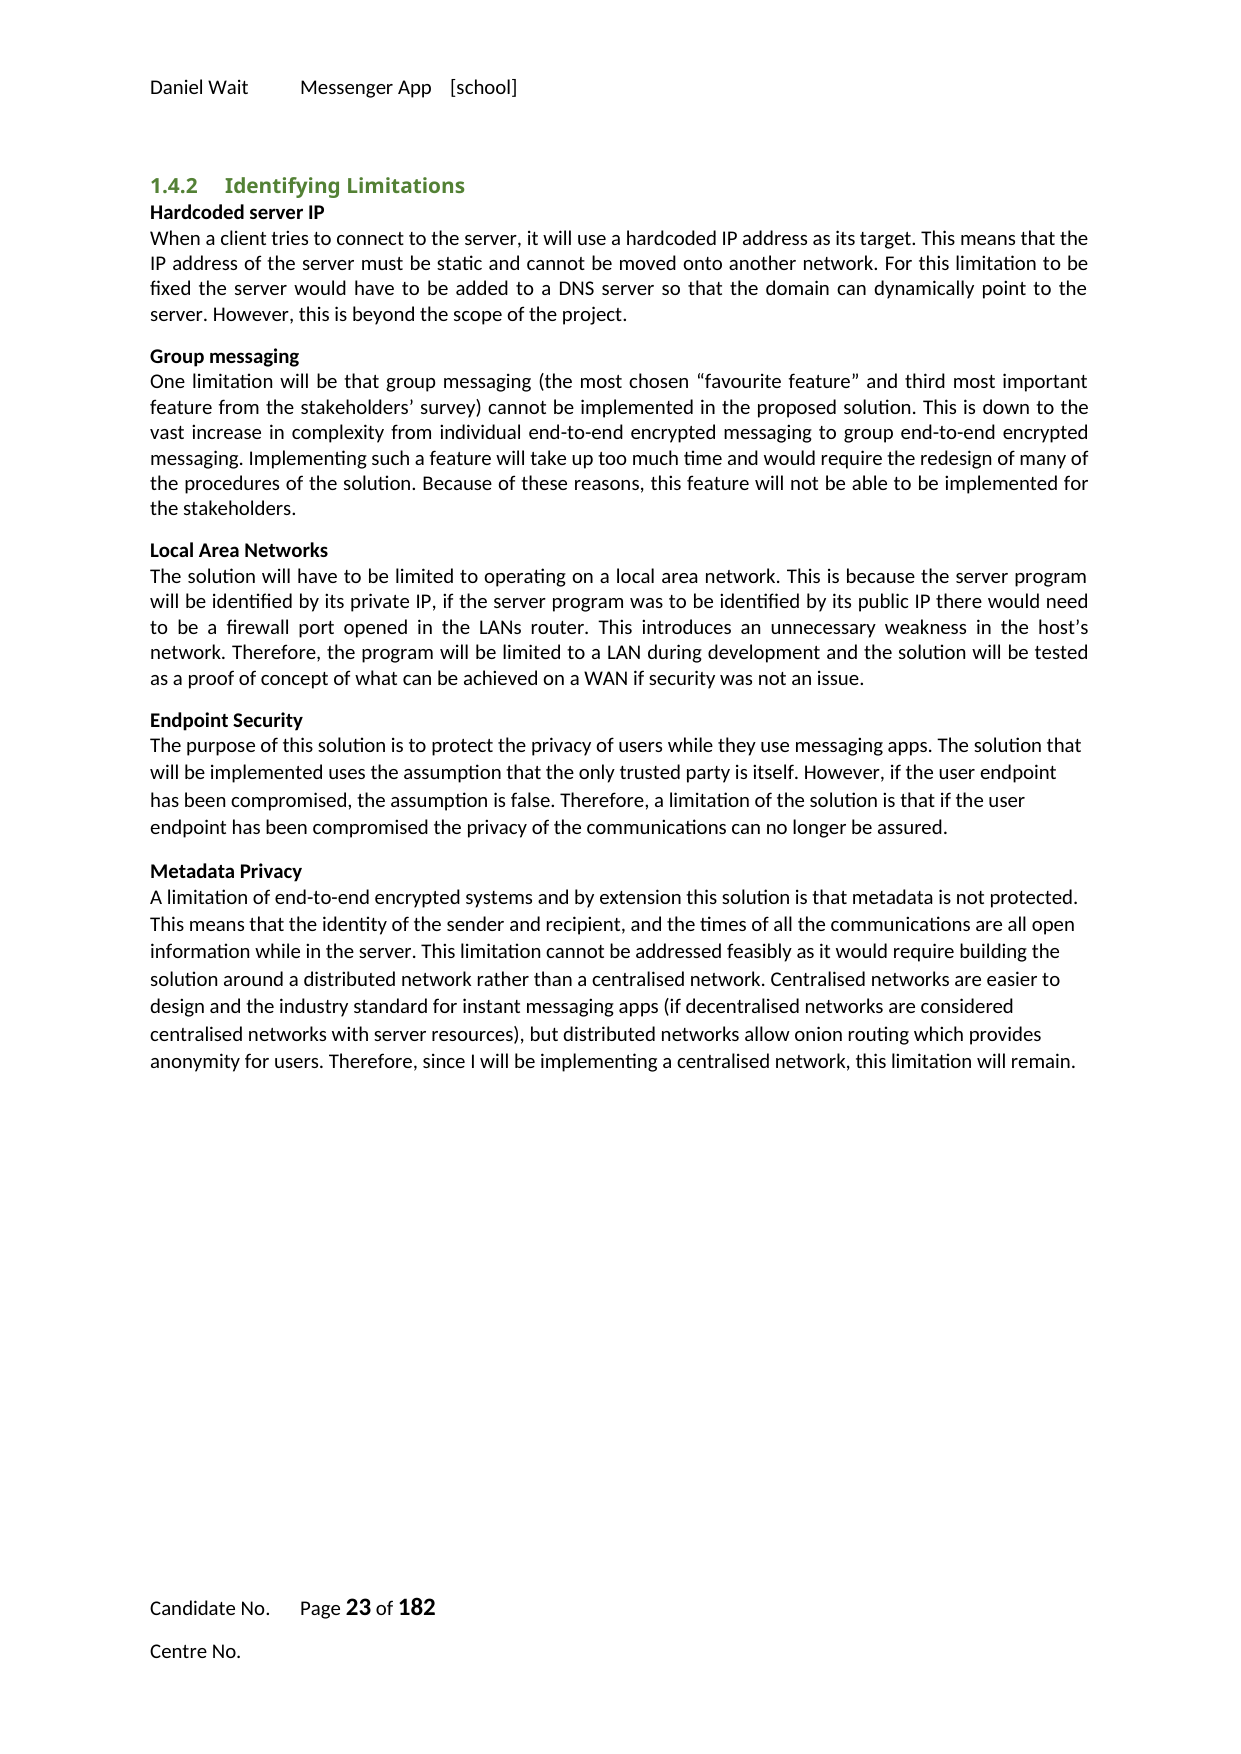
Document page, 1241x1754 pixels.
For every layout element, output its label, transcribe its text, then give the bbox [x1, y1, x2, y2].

text When a client tries to connect to the server, it will use a hardcoded IP address as its target. This means that the IP address of the server must be static and cannot be moved onto another network. For this limitation to be fixed the server would have to be added to a DNS server so that the domain can dynamically point to the server. However, this is beyond the scope of the project. [150, 225, 1090, 326]
subtitle Group messaging [150, 343, 1090, 368]
text The solution will have to be limited to operating on a local area network. This is because the server program will be identified by its private IP, if the server program was to be identified by its public IP there would need to be a firewall port opened in the LANs router. This introduces an unnecessary weakness in the host’s network. Therefore, the program will be limited to a LAN during development and the solution will be tested as a proof of concept of what can be achieved on a WAN if security was not an issue. [150, 563, 1090, 690]
subtitle Endpoint Security [150, 707, 1090, 732]
subtitle Local Area Networks [150, 538, 1090, 563]
text A limitation of end-to-end encrypted systems and by extension this solution is that metadata is not protected. This means that the identity of the sender and recipient, and the times of all the communications are all open information while in the server. This limitation cannot be addressed feasibly as it would require building the solution around a distributed network rather than a centralised network. Centralised networks are easier to design and the industry standard for instant messaging apps (if decentralised networks are considered centralised networks with server resources), but distributed networks allow onion routing which provides anonymity for users. Therefore, since I will be implementing a centralised network, this limitation will remain. [150, 884, 1090, 1074]
subtitle Identifying Limitations [150, 171, 1090, 199]
text The purpose of this solution is to protect the privacy of users while they use messaging apps. The solution that will be implemented uses the assumption that the only trusted party is itself. However, if the user endpoint has been compromised, the assumption is false. Therefore, a limitation of the solution is that if the user endpoint has been compromised the privacy of the communications can no longer be assured. [150, 732, 1090, 840]
subtitle Metadata Privacy [150, 858, 1090, 884]
text One limitation will be that group messaging (the most chosen “favourite feature” and third most important feature from the stakeholders’ survey) cannot be implemented in the proposed solution. This is down to the vast increase in complexity from individual end-to-end encrypted messaging to group end-to-end encrypted messaging. Implementing such a feature will take up too much time and would require the redesign of many of the procedures of the solution. Because of these reasons, this feature will not be able to be implemented for the stakeholders. [150, 368, 1090, 521]
subtitle Hardcoded server IP [150, 199, 1090, 225]
